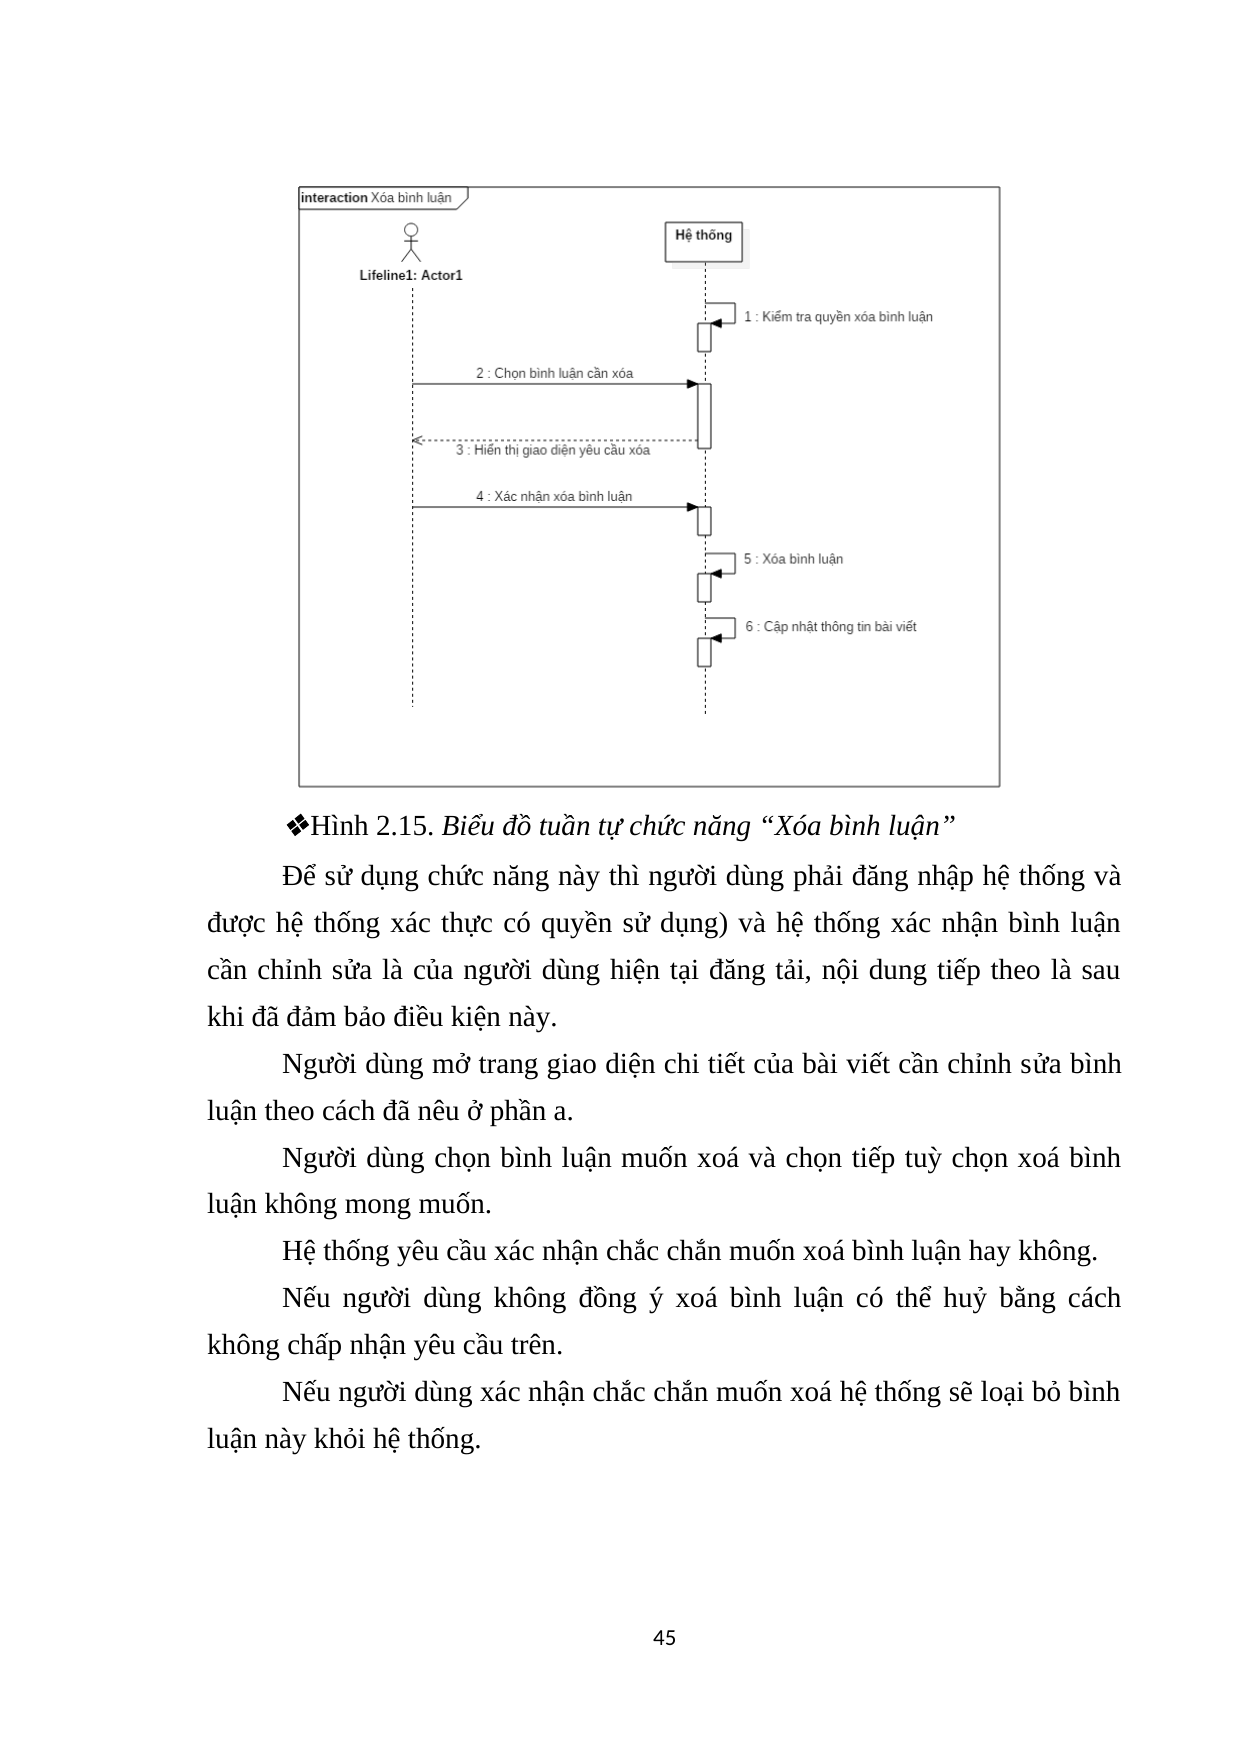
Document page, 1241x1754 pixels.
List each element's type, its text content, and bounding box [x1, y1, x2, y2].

picture [289, 177, 1040, 795]
text Nếu người dùng xác nhận chắc chắn muốn xoá hệ thống sẽ loại bỏ bình luận này khỏi hệ thống. [207, 1374, 1122, 1454]
text Hệ thống yêu cầu xác nhận chắc chắn muốn xoá bình luận hay không. [207, 1233, 1122, 1267]
text Người dùng chọn bình luận muốn xoá và chọn tiếp tuỳ chọn xoá bình luận không mong muốn. [207, 1140, 1122, 1220]
list Hình 2.15. Biểu đồ tuần tự chức năng “Xóa bình luận” [207, 808, 1122, 842]
text Người dùng mở trang giao diện chi tiết của bài viết cần chỉnh sửa bình luận theo cách đã nêu ở phần a. [207, 1046, 1122, 1126]
text Nếu người dùng không đồng ý xoá bình luận có thể huỷ bằng cách không chấp nhận yêu cầu trên. [207, 1280, 1122, 1361]
text Để sử dụng chức năng này thì người dùng phải đăng nhập hệ thống và được hệ thống xác thực có quyền sử dụng) và hệ thống xác nhận bình luận cần chỉnh sửa là của người dùng hiện tại đăng tải, nội dung tiếp theo là sau khi đã đảm bảo điều kiện này. [207, 858, 1122, 1033]
